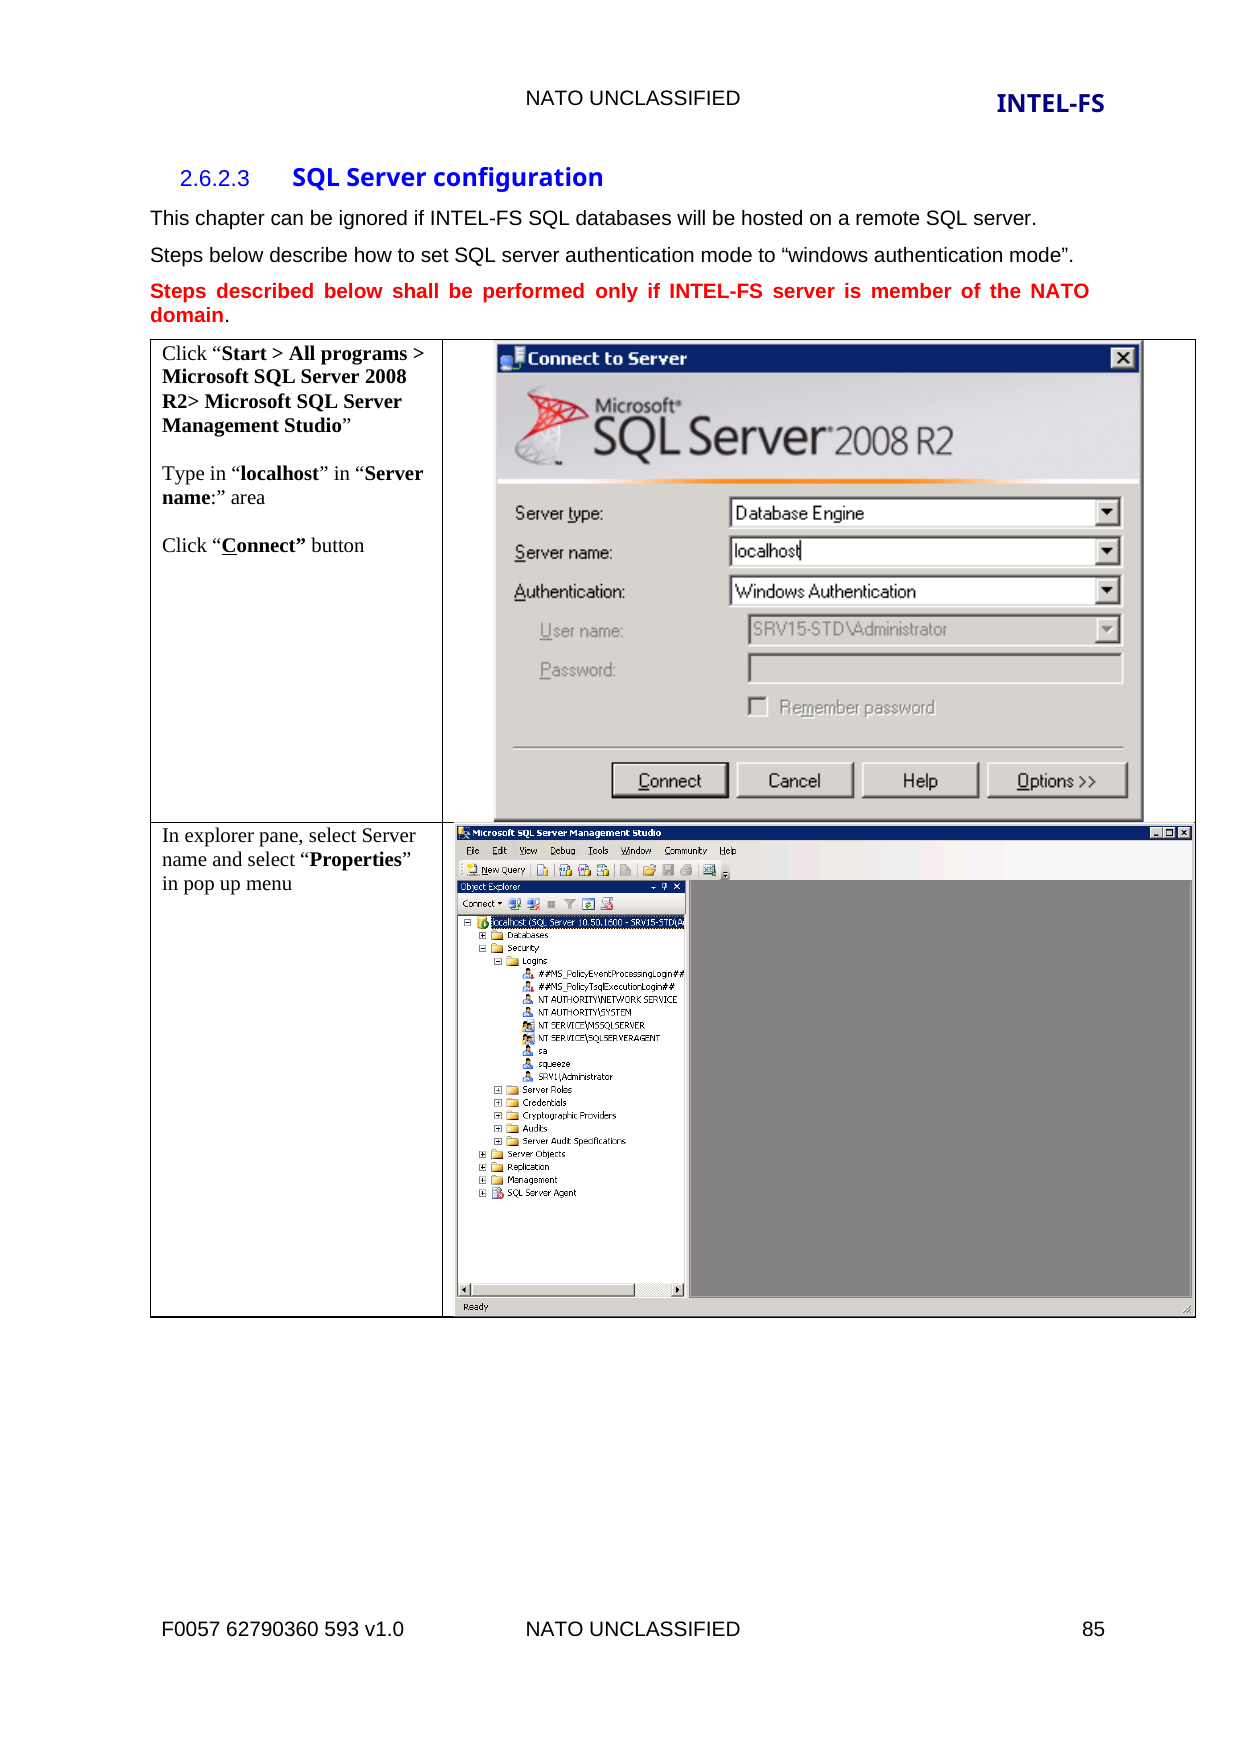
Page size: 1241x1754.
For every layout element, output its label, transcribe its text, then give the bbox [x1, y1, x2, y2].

text Steps described below shall be performed only if INTEL-FS server is member of the NATO domain. [150, 279, 1090, 327]
table_cell In explorer pane, select Server name and select “Properties” in pop up menu [151, 823, 442, 1316]
text This chapter can be ignored if INTEL-FS SQL databases will be hosted on a remote SQL server. [150, 206, 1090, 230]
table_cell [443, 823, 453, 1316]
subtitle SQL Server configuration [179, 159, 1090, 193]
table_header [1144, 340, 1195, 822]
text Steps below describe how to set SQL server authentication mode to “windows authentication mode”. [150, 242, 1090, 266]
picture [453, 340, 1195, 1317]
table_header [443, 340, 493, 822]
table_header Click “Start > All programs > Microsoft SQL Server 2008 R2> Microsoft SQL Server Management Studio” Type in “localhost” in “Server name:” area Click “Connect” button [151, 340, 442, 822]
